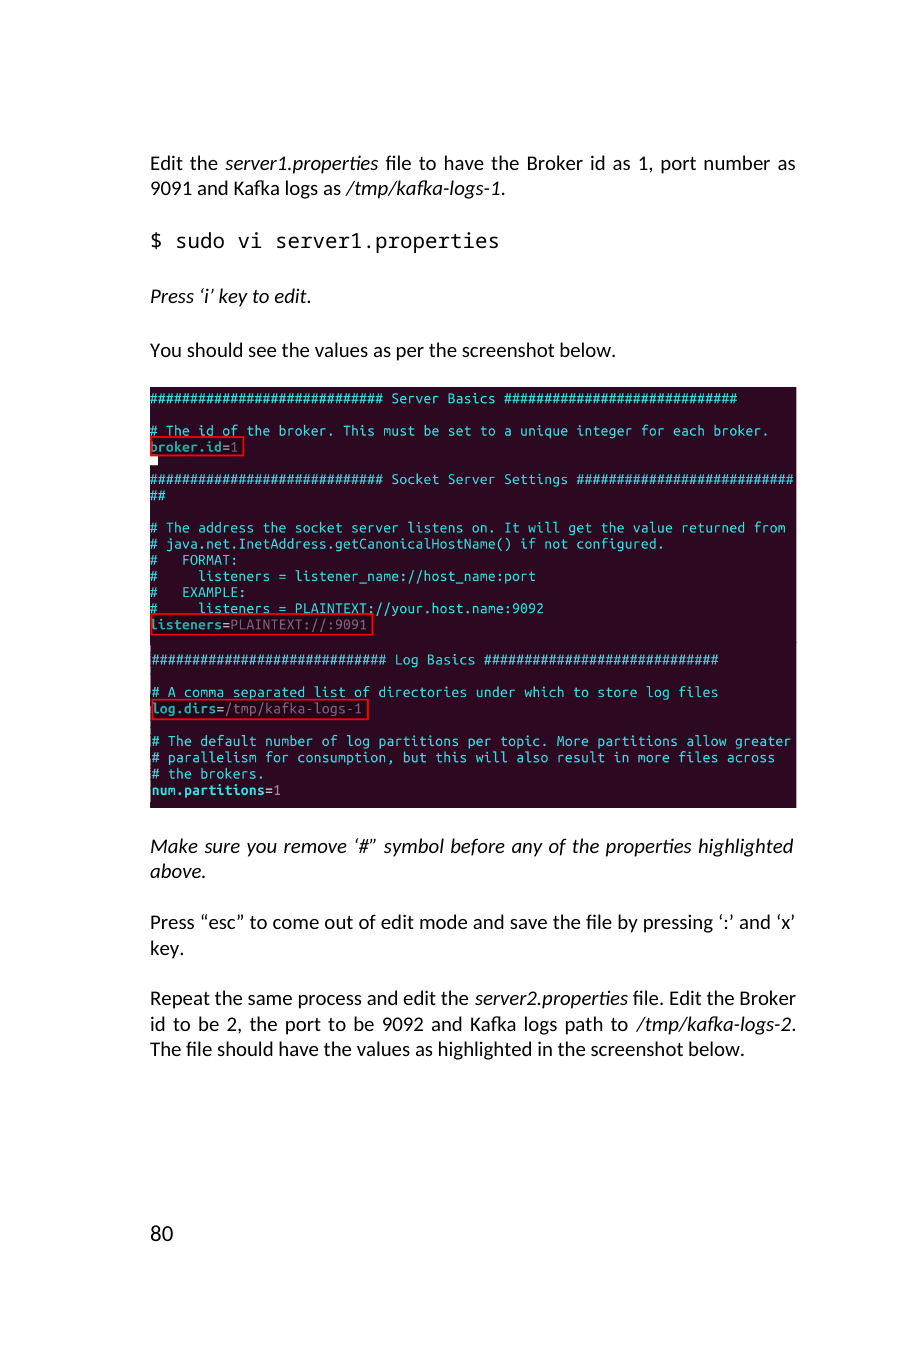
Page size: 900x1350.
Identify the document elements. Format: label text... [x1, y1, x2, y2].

text Press “esc” to come out of edit mode and save the file by pressing ‘:’ and ‘x’ key. [150, 909, 796, 960]
text You should see the values as per the screenshot below. [150, 337, 796, 362]
text Press ‘i’ key to edit. [150, 283, 796, 308]
text $ sudo vi server1.properties [150, 226, 796, 255]
text Repeat the same process and edit the server2.properties file. Edit the Broker id to be 2, the port to be 9092 and Kafka logs path to /tmp/kafka-logs-2. The file should have the values as highlighted in the screenshot below. [150, 986, 796, 1062]
picture [150, 387, 797, 808]
text Edit the server1.properties file to have the Broker id as 1, port number as 9091 and Kafka logs as /tmp/kafka-logs-1. [150, 150, 796, 201]
text Make sure you remove ‘#” symbol before any of the properties highlighted above. [150, 833, 796, 884]
